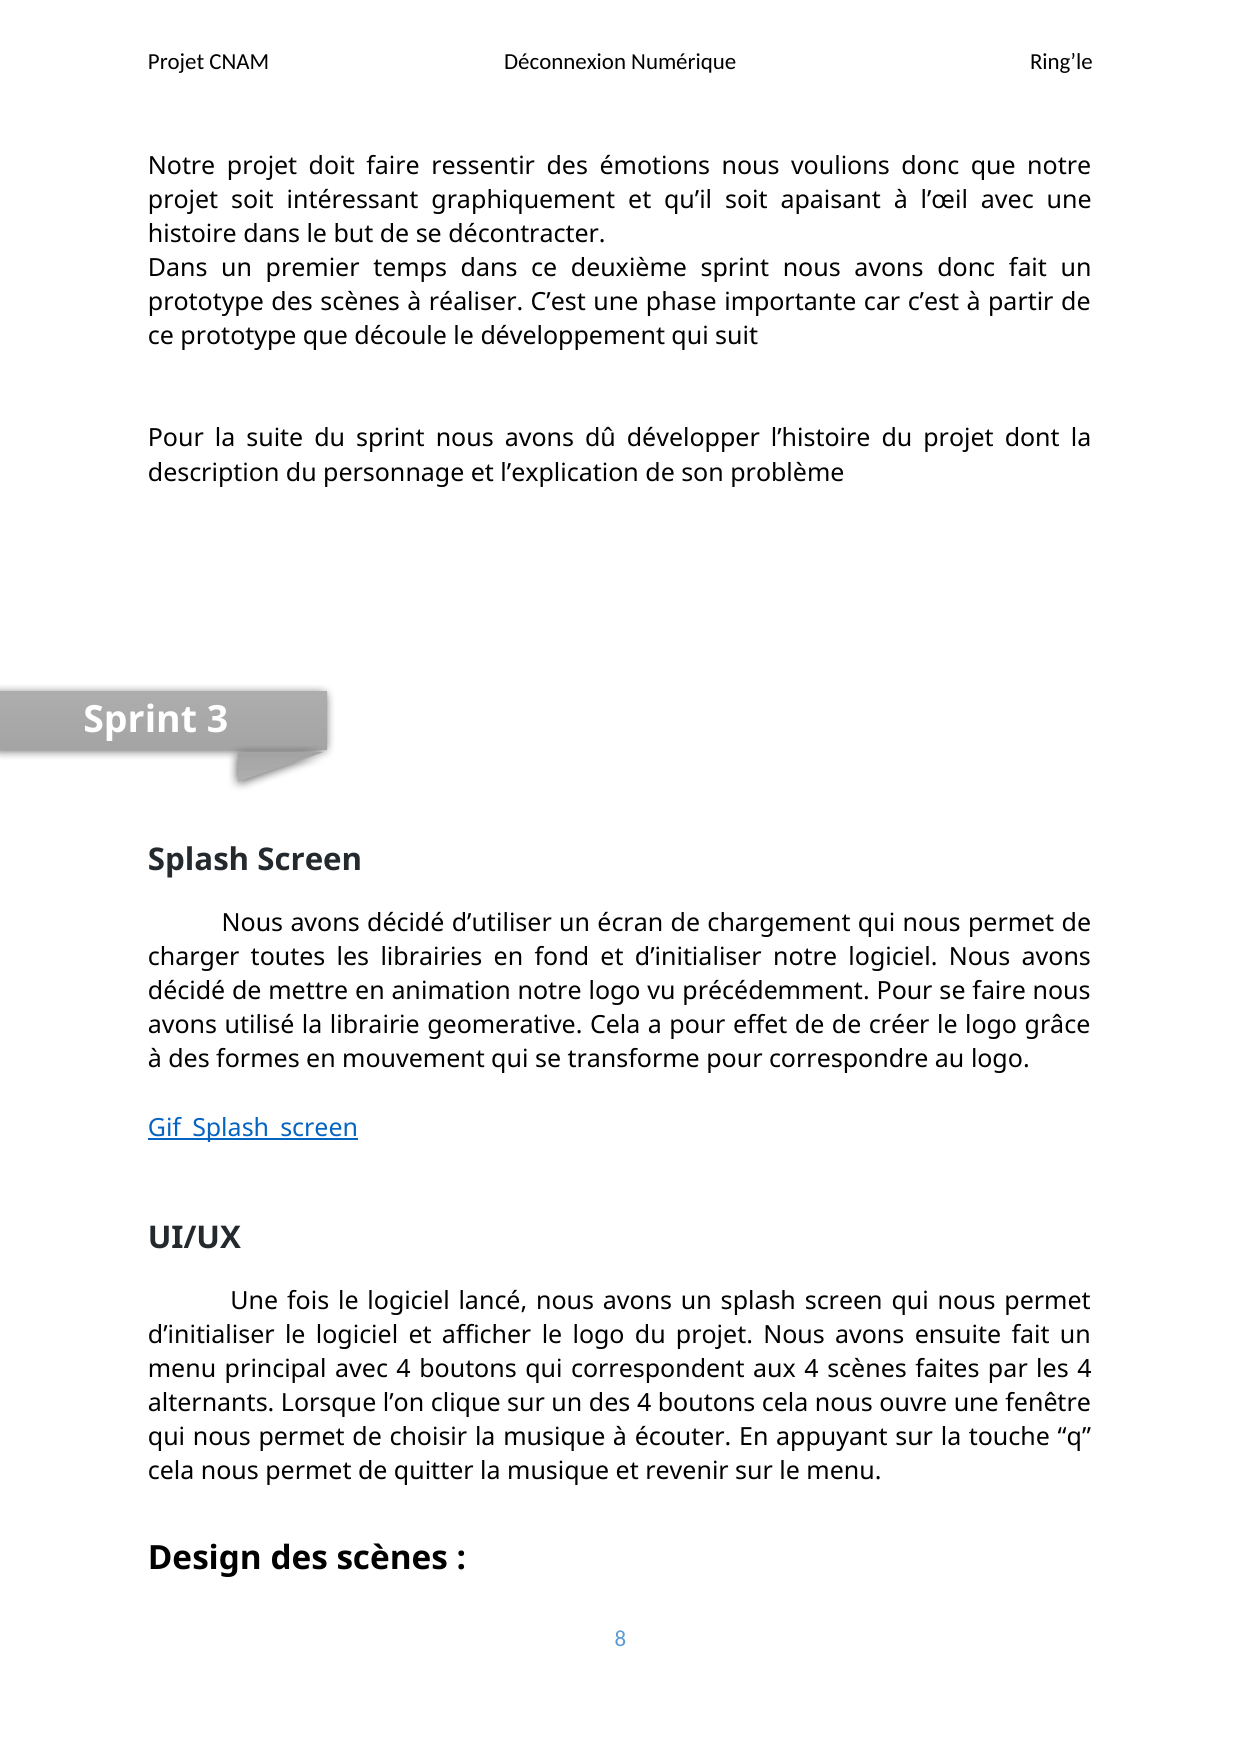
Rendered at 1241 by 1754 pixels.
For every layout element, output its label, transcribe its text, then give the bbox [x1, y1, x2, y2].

text Gif_Splash_screen [148, 1109, 1093, 1143]
text Splash Screen [148, 837, 1093, 880]
text Nous avons décidé d’utiliser un écran de chargement qui nous permet de charger toutes les librairies en fond et d’initialiser notre logiciel. Nous avons décidé de mettre en animation notre logo vu précédemment. Pour se faire nous avons utilisé la librairie geomerative. Cela a pour effet de de créer le logo grâce à des formes en mouvement qui se transforme pour correspondre au logo. [148, 905, 1093, 1075]
text Notre projet doit faire ressentir des émotions nous voulions donc que notre projet soit intéressant graphiquement et qu’il soit apaisant à l’œil avec une histoire dans le but de se décontracter. [148, 148, 1093, 250]
text Dans un premier temps dans ce deuxième sprint nous avons donc fait un prototype des scènes à réaliser. C’est une phase importante car c’est à partir de ce prototype que découle le développement qui suit [148, 250, 1093, 352]
text Une fois le logiciel lancé, nous avons un splash screen qui nous permet d’initialiser le logiciel et afficher le logo du projet. Nous avons ensuite fait un menu principal avec 4 boutons qui correspondent aux 4 scènes faites par les 4 alternants. Lorsque l’on clique sur un des 4 boutons cela nous ouvre une fenêtre qui nous permet de choisir la musique à écouter. En appuyant sur la touche “q” cela nous permet de quitter la musique et revenir sur le menu. [148, 1282, 1093, 1487]
text UI/UX [148, 1215, 1093, 1257]
text Design des scènes : [148, 1534, 1093, 1579]
text Pour la suite du sprint nous avons dû développer l’histoire du projet dont la description du personnage et l’explication de son problème [148, 420, 1093, 488]
